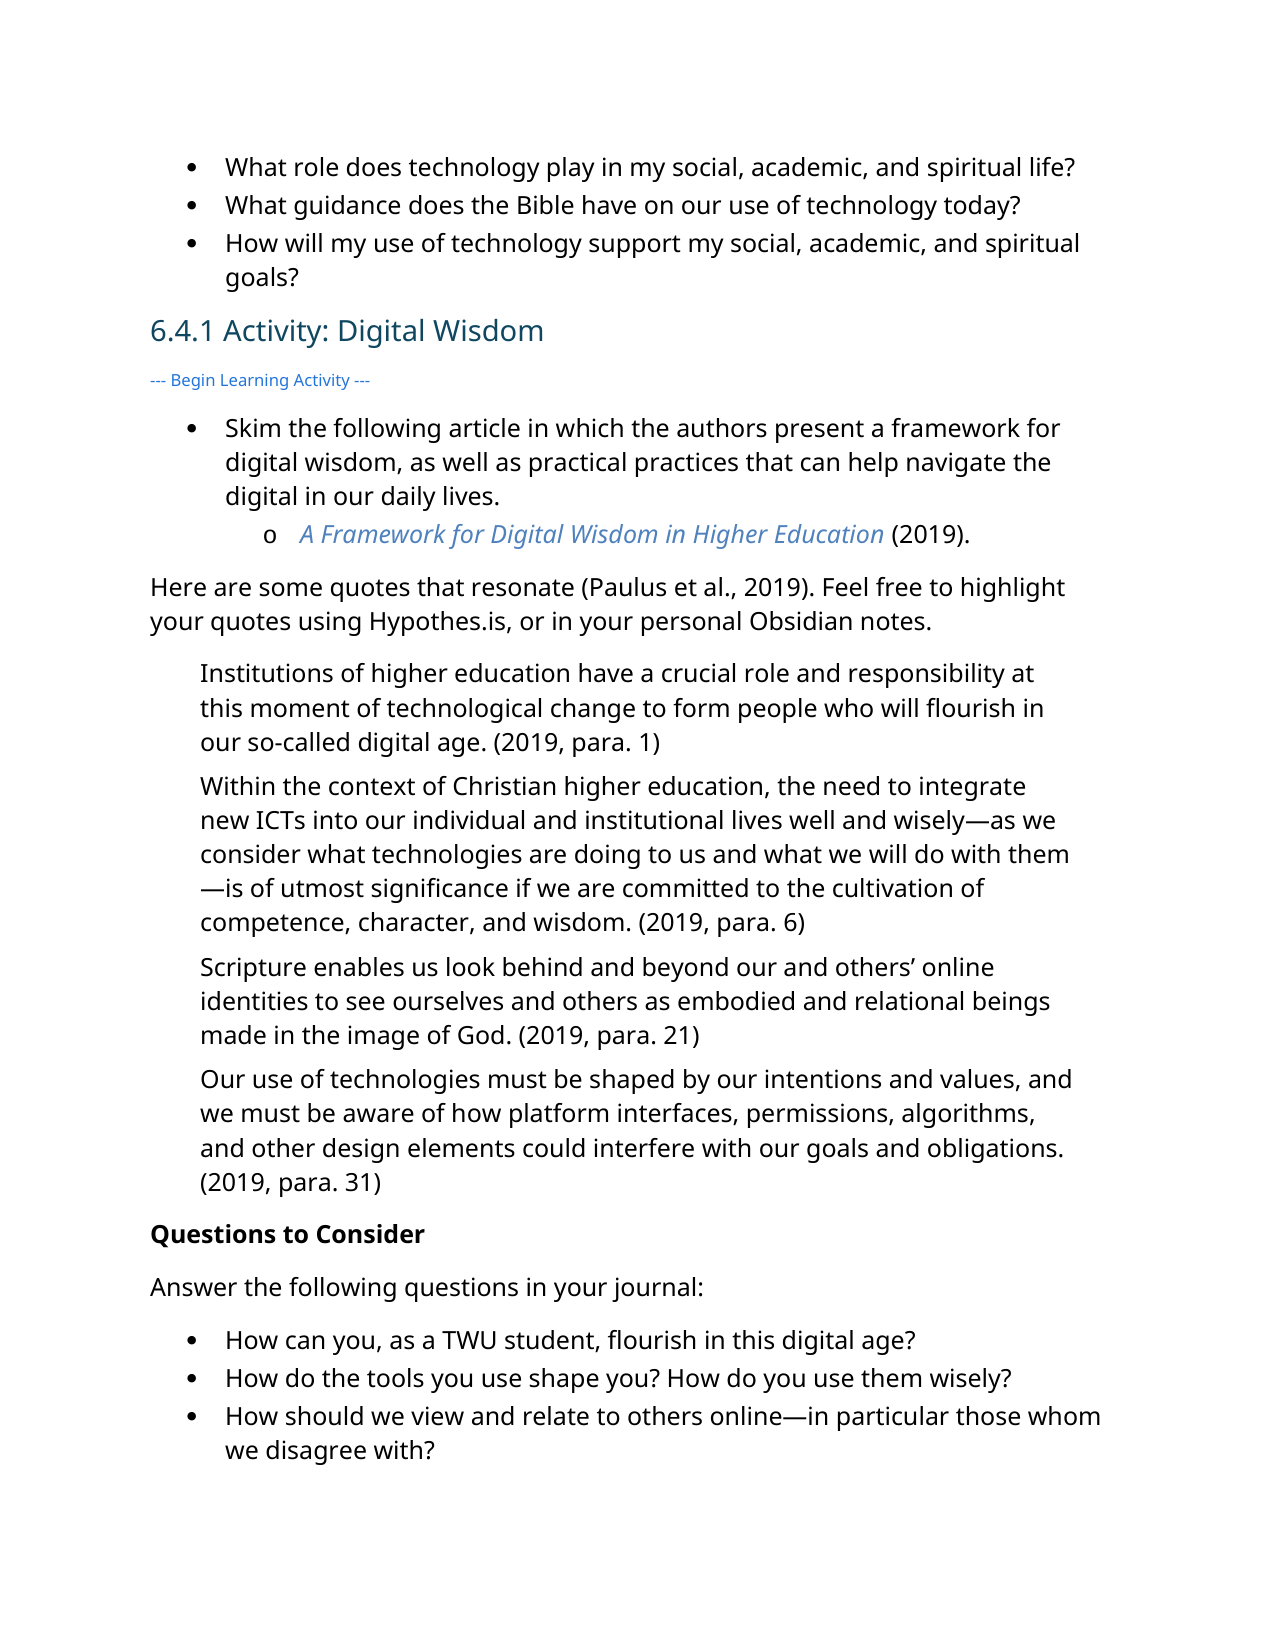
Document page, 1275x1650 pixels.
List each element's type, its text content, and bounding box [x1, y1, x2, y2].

list Skim the following article in which the authors present a framework for digital wisdom, as well as practical practices that can help navigate the digital in our daily lives. [187, 410, 1125, 512]
text Questions to Consider [150, 1217, 1125, 1251]
list How should we view and relate to others online—in particular those whom we disagree with? [187, 1398, 1125, 1466]
text Here are some quotes that resonate (Paulus et al., 2019). Feel free to highlight your quotes using Hypothes.is, or in your personal Obsidian notes. [150, 569, 1125, 637]
text Our use of technologies must be shaped by our intentions and values, and we must be aware of how platform interfaces, permissions, algorithms, and other design elements could interfere with our goals and obligations. (2019, para. 31) [200, 1062, 1075, 1198]
list What guidance does the Bible have on our use of technology today? [187, 188, 1125, 222]
text --- Begin Learning Activity --- [150, 369, 1125, 392]
text Answer the following questions in your journal: [150, 1270, 1125, 1304]
text Within the context of Christian higher education, the need to integrate new ICTs into our individual and institutional lives well and wisely—as we consider what technologies are doing to us and what we will do with them—is of utmost significance if we are committed to the cultivation of competence, character, and wisdom. (2019, para. 6) [200, 769, 1075, 939]
text Institutions of higher education have a crucial role and responsibility at this moment of technological change to form people who will flourish in our so-called digital age. (2019, para. 1) [200, 656, 1075, 758]
list A Framework for Digital Wisdom in Higher Education (2019). [262, 516, 1125, 551]
list How do the tools you use shape you? How do you use them wisely? [187, 1361, 1125, 1394]
list How will my use of technology support my social, academic, and spiritual goals? [187, 226, 1125, 294]
list What role does technology play in my social, academic, and spiritual life? [187, 150, 1125, 184]
subtitle 6.4.1 Activity: Digital Wisdom [150, 310, 1125, 350]
list How can you, as a TWU student, flourish in this digital age? [187, 1323, 1125, 1357]
text Scripture enables us look behind and beyond our and others’ online identities to see ourselves and others as embodied and relational beings made in the image of God. (2019, para. 21) [200, 949, 1075, 1052]
